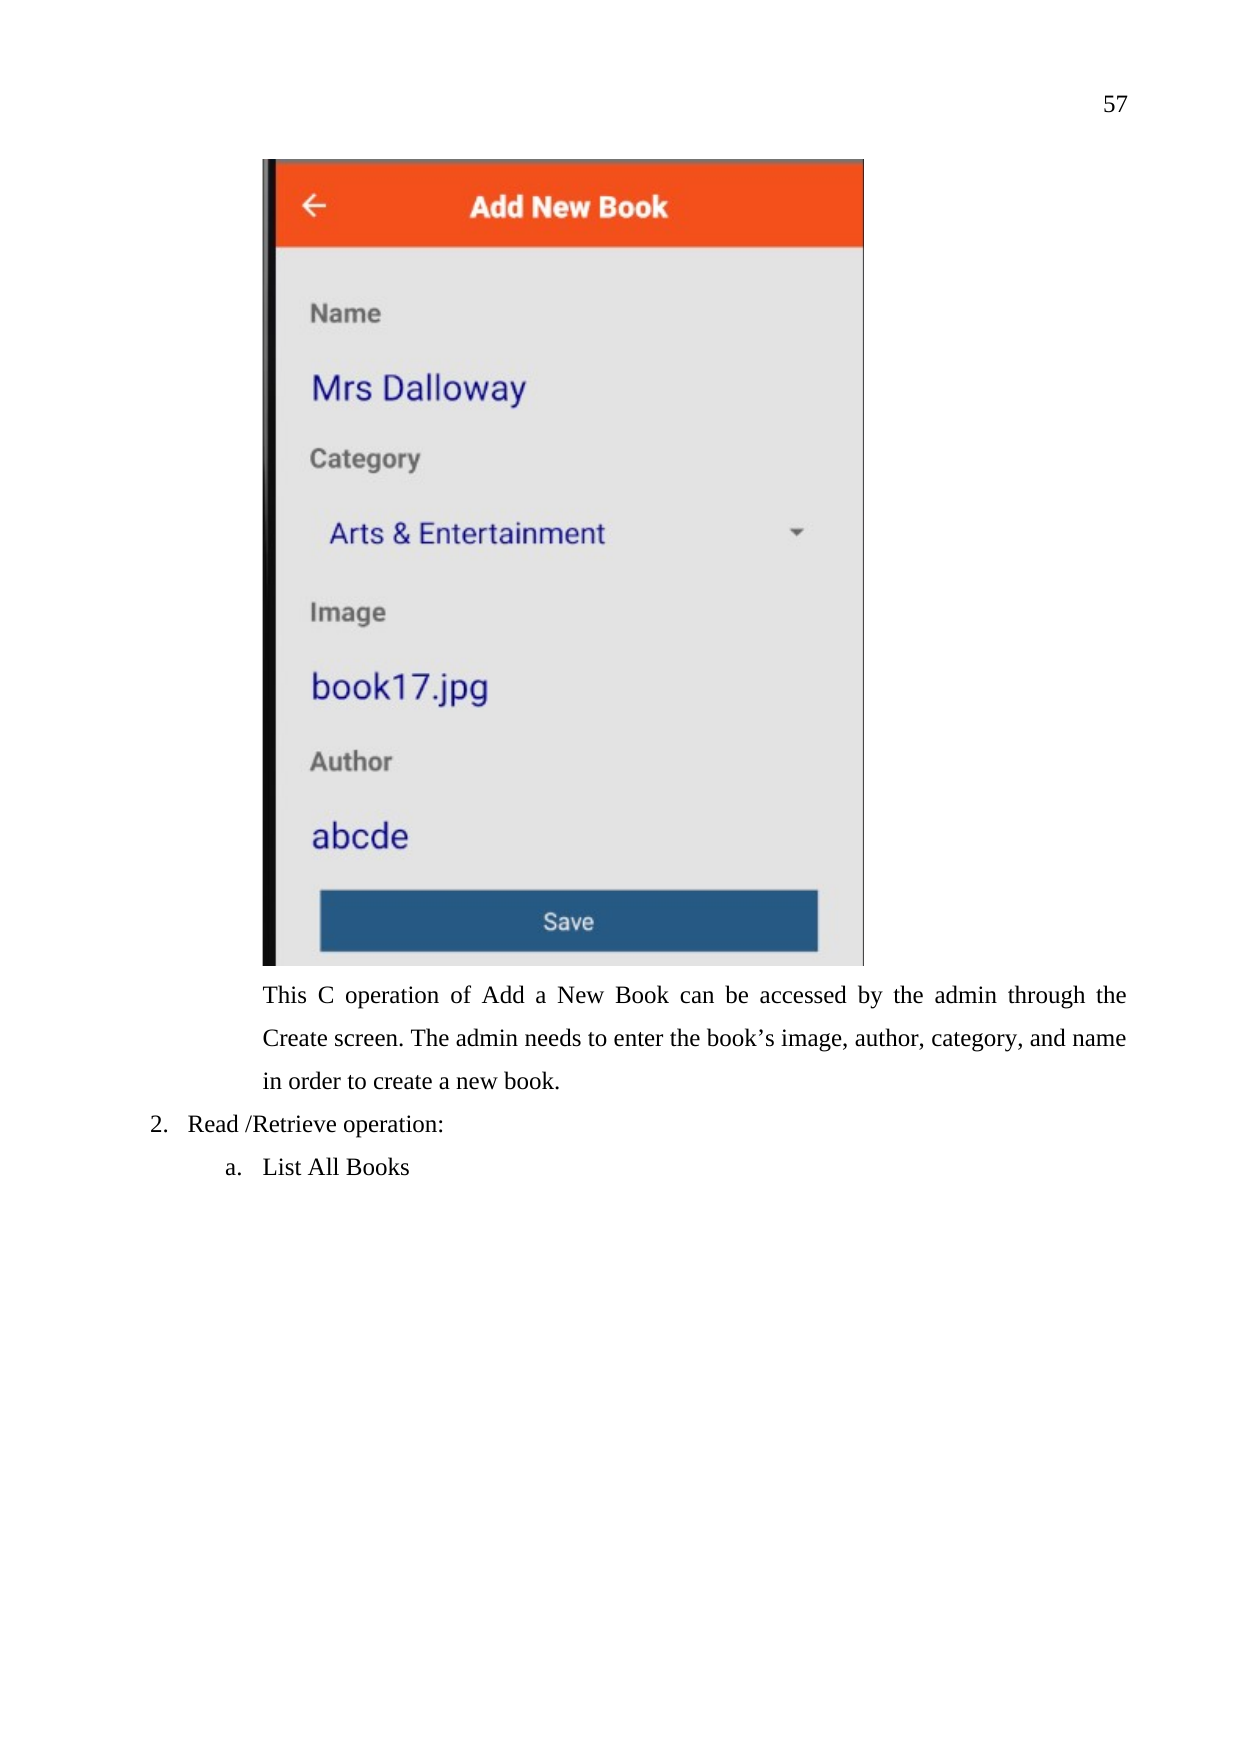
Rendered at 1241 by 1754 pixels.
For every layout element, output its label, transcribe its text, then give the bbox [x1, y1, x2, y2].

list Read /Retrieve operation: [150, 1109, 1128, 1138]
text This C operation of Add a New Book can be accessed by the admin through the Create screen. The admin needs to enter the book’s image, author, category, and name in order to create a new book. [262, 980, 1128, 1095]
list List All Books [225, 1152, 1128, 1181]
picture [262, 159, 864, 966]
